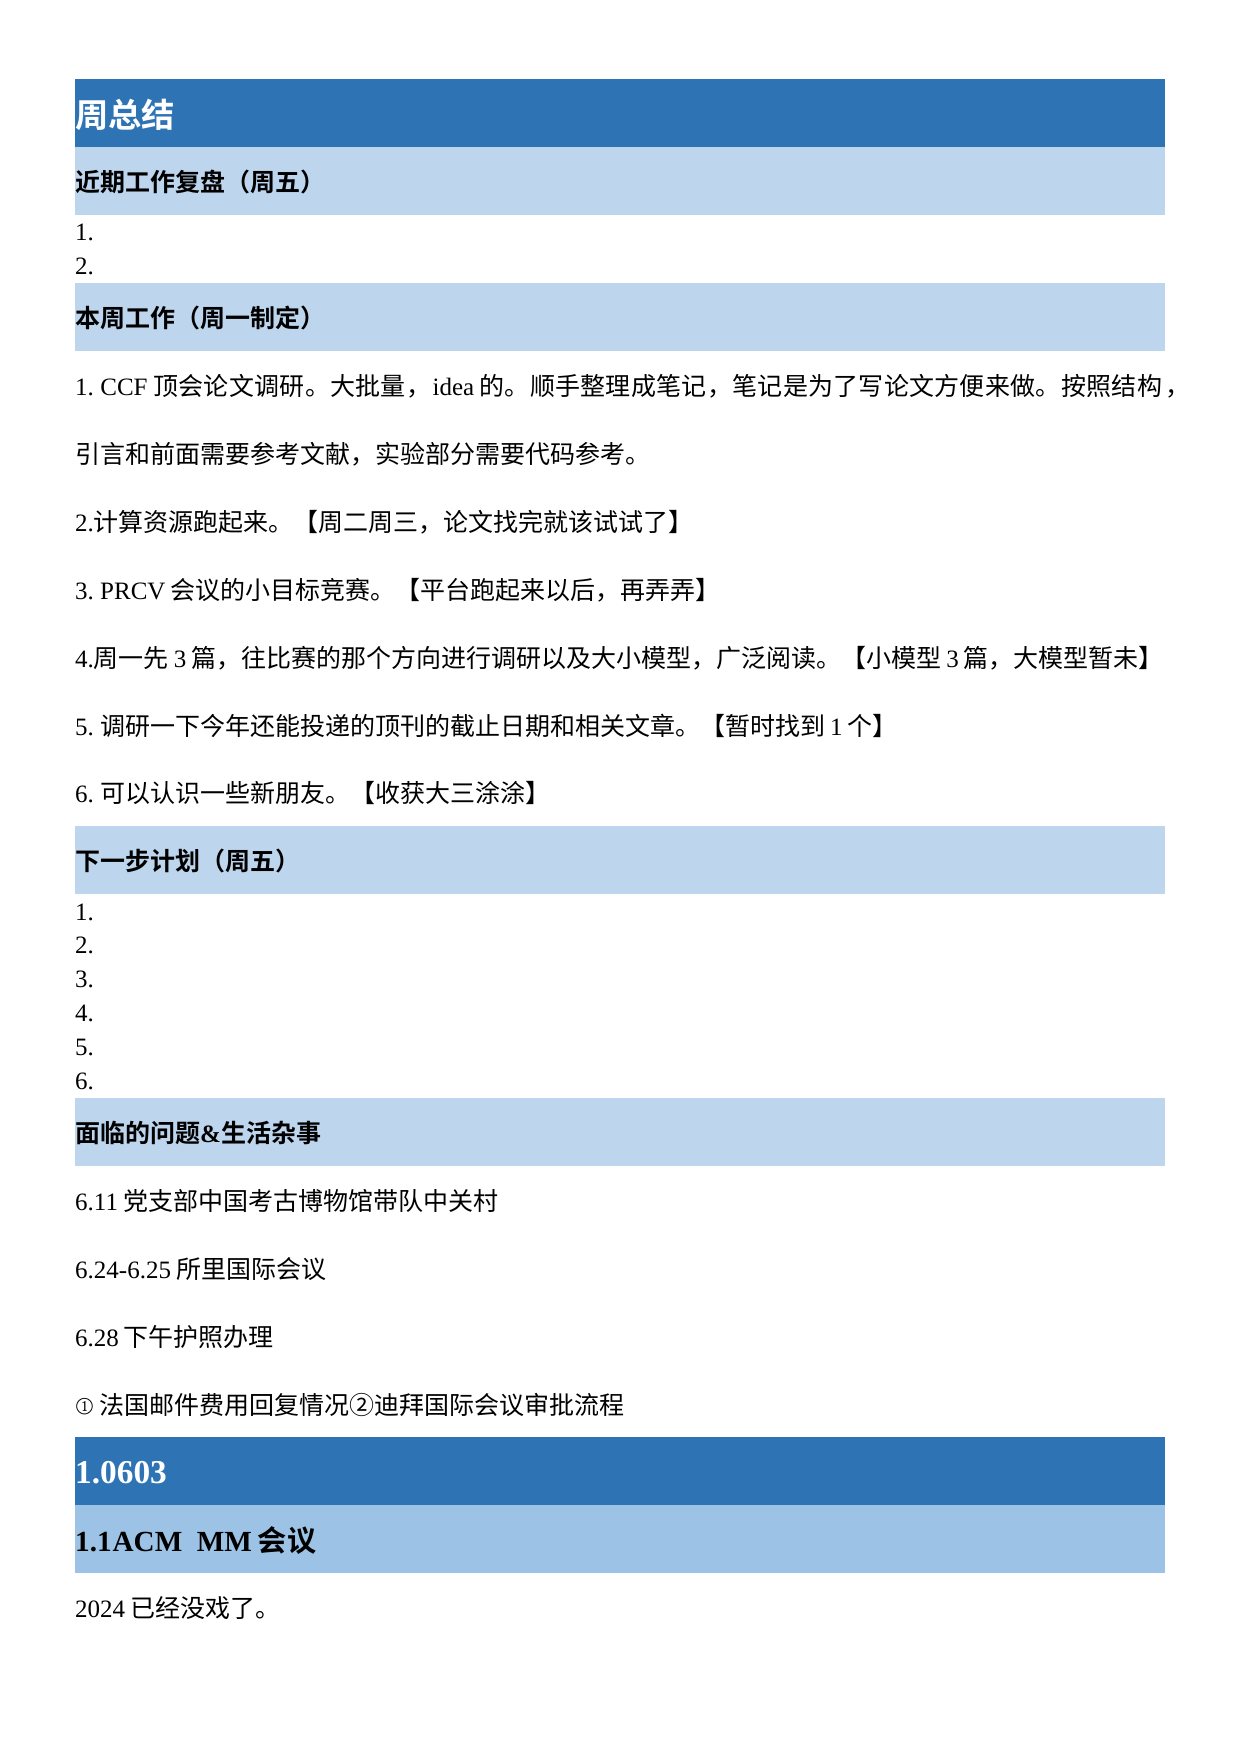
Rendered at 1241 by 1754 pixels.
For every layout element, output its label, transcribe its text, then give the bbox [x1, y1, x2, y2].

text 下一步计划（周五） [75, 826, 1165, 894]
text 本周工作（周一制定） [75, 283, 1165, 351]
text 2. [75, 249, 1165, 283]
text 6.11党支部中国考古博物馆带队中关村 [75, 1166, 1165, 1233]
text 1. CCF顶会论文调研。大批量，idea的。顺手整理成笔记，笔记是为了写论文方便来做。按照结构，引言和前面需要参考文献，实验部分需要代码参考。 [75, 351, 1165, 486]
text 3. [75, 962, 1165, 996]
text 6.24-6.25所里国际会议 [75, 1233, 1165, 1301]
text 6. [75, 1064, 1165, 1098]
text 1.0603 [75, 1437, 1165, 1505]
text 1. [75, 894, 1165, 928]
text 2. [75, 928, 1165, 962]
text 3. PRCV会议的小目标竞赛。【平台跑起来以后，再弄弄】 [75, 554, 1165, 622]
list ACM MM会议 [75, 1505, 1165, 1573]
text 面临的问题&生活杂事 [75, 1098, 1165, 1166]
text 1. [75, 215, 1165, 249]
text 2024已经没戏了。 [75, 1573, 1165, 1641]
text 5. [75, 1030, 1165, 1064]
text 5. 调研一下今年还能投递的顶刊的截止日期和相关文章。【暂时找到1个】 [75, 690, 1165, 758]
text 2.计算资源跑起来。【周二周三，论文找完就该试试了】 [75, 486, 1165, 554]
text 4. [75, 996, 1165, 1030]
text 4.周一先3篇，往比赛的那个方向进行调研以及大小模型，广泛阅读。【小模型3篇，大模型暂未】 [75, 622, 1165, 690]
text 6. 可以认识一些新朋友。【收获大三涂涂】 [75, 758, 1165, 826]
text 近期工作复盘（周五） [75, 147, 1165, 215]
text ①法国邮件费用回复情况②迪拜国际会议审批流程 [75, 1369, 1165, 1437]
text 周总结 [75, 79, 1165, 147]
text 6.28下午护照办理 [75, 1301, 1165, 1369]
